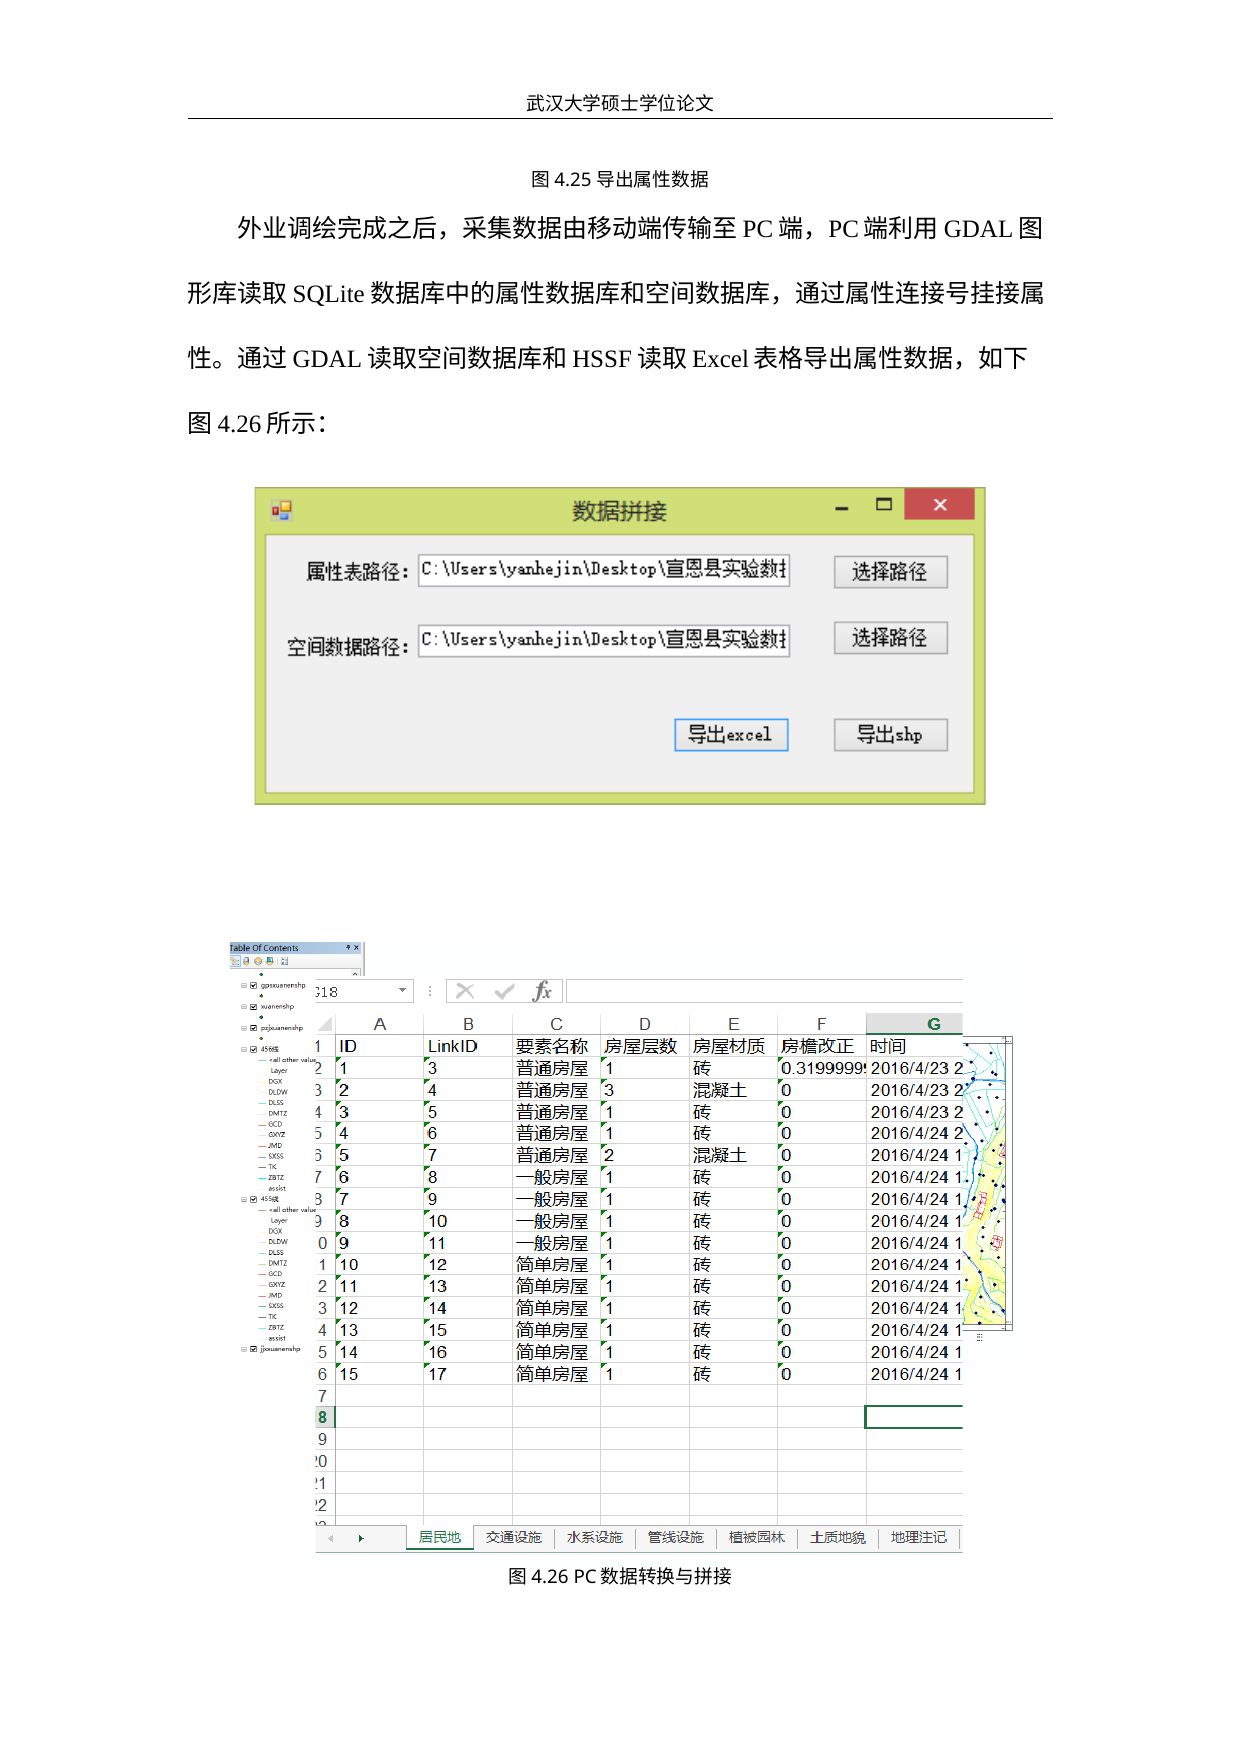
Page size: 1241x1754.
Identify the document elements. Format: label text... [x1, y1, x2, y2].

picture [229, 942, 1027, 1553]
text 外业调绘完成之后，采集数据由移动端传输至PC端，PC端利用GDAL图形库读取SQLite数据库中的属性数据库和空间数据库，通过属性连接号挂接属性。通过GDAL读取空间数据库和HSSF读取Excel表格导出属性数据，如下图4.26所示： [187, 194, 1053, 454]
text 图4.26 PC数据转换与拼接 [187, 1559, 1053, 1592]
picture [254, 487, 986, 805]
text 图4.25 导出属性数据 [187, 162, 1053, 194]
